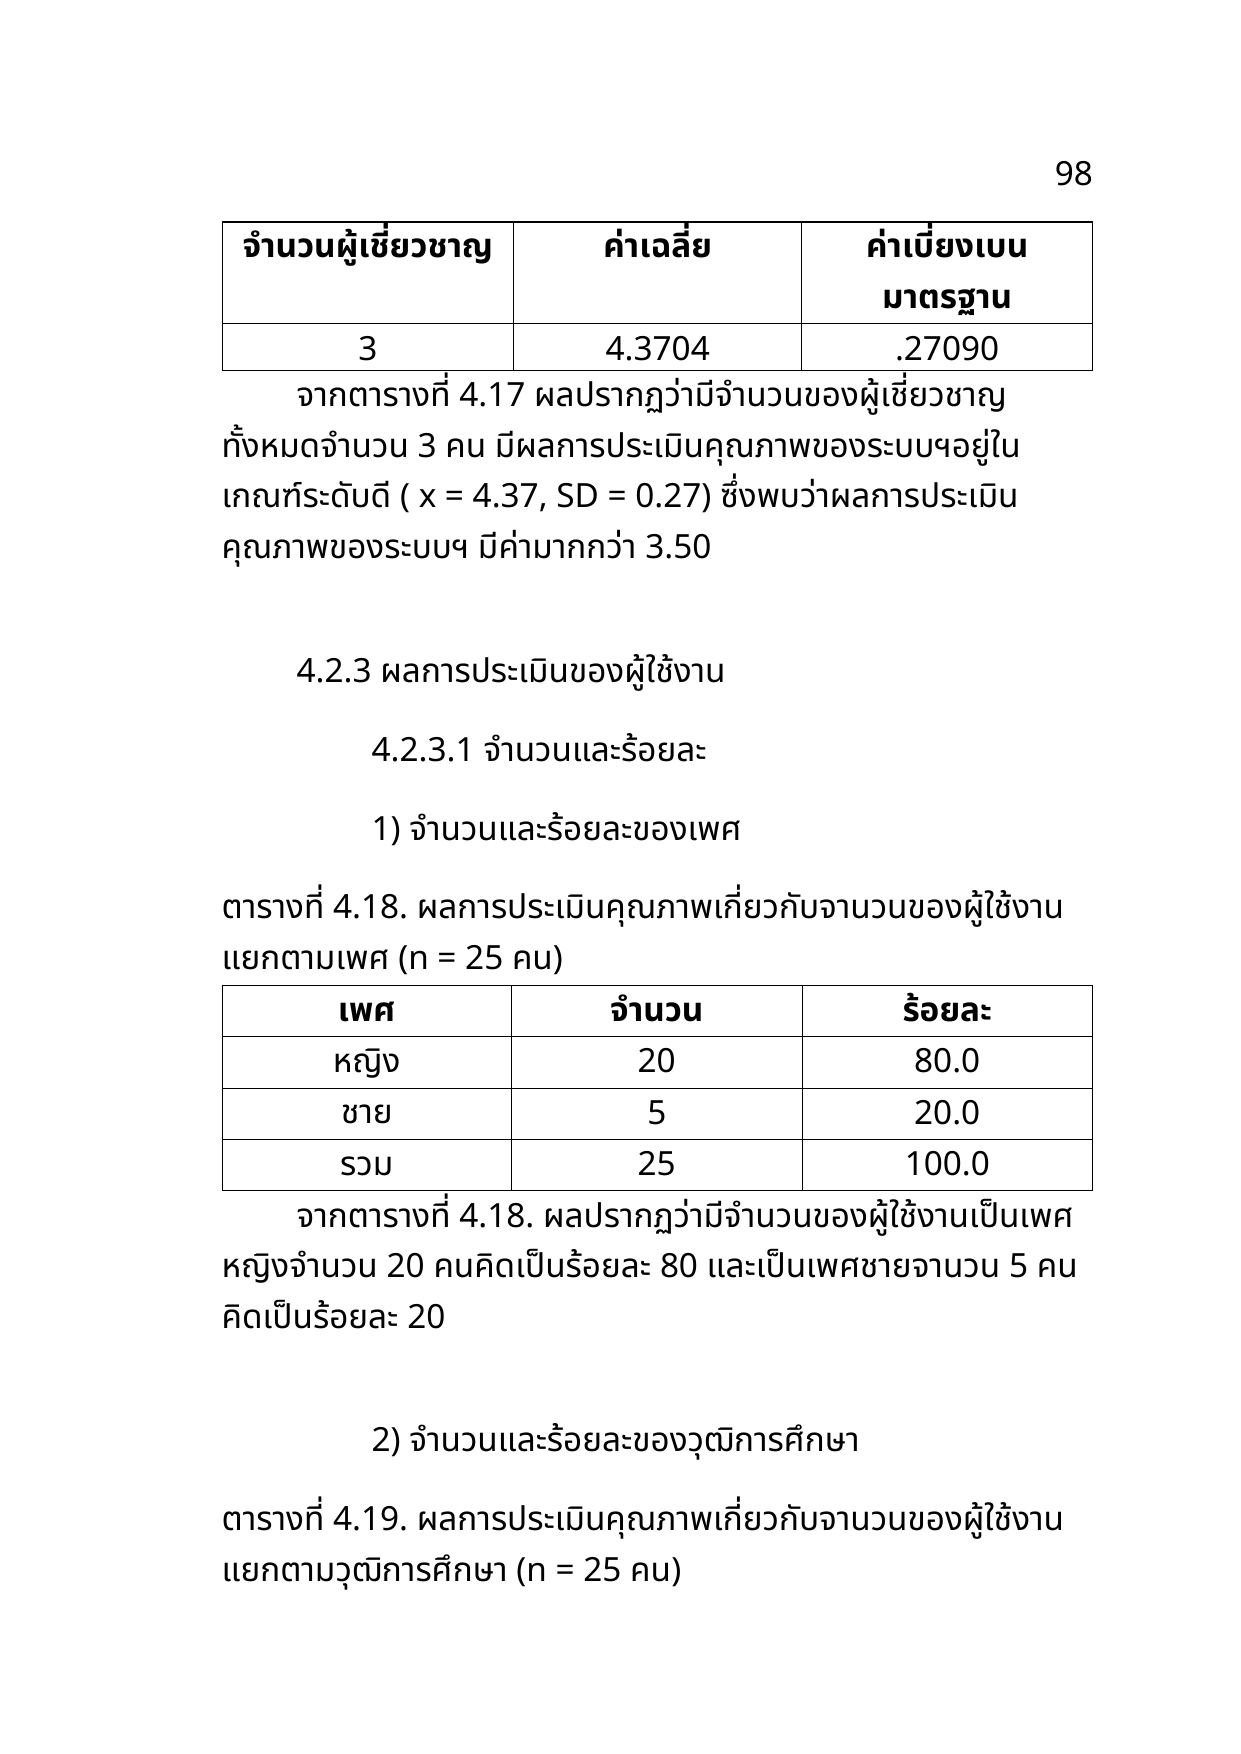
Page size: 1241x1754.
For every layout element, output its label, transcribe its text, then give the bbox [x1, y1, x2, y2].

table_cell .27090 [802, 324, 1092, 370]
table_cell 20.0 [803, 1089, 1092, 1139]
table_cell รวม [223, 1140, 511, 1190]
text 1) จำนวนและร้อยละของเพศ [371, 804, 1092, 855]
text ตารางที่ 4.19. ผลการประเมินคุณภาพเกี่ยวกับจานวนของผู้ใช้งาน แยกตามวุฒิการศึกษา (n = 25 คน) [221, 1495, 1092, 1596]
table_cell 80.0 [803, 1037, 1092, 1087]
table_header จำนวนผู้เชี่ยวชาญ [223, 223, 513, 323]
text จากตารางที่ 4.18. ผลปรากฏว่ามีจำนวนของผู้ใช้งานเป็นเพศหญิงจำนวน 20 คนคิดเป็นร้อยละ 80 และเป็นเพศชายจานวน 5 คน คิดเป็นร้อยละ 20 [221, 1191, 1092, 1343]
text จากตารางที่ 4.17 ผลปรากฏว่ามีจำนวนของผู้เชี่ยวชาญทั้งหมดจำนวน 3 คน มีผลการประเมินคุณภาพของระบบฯอยู่ในเกณฑ์ระดับดี ( = 4.37, SD = 0.27) ซึ่งพบว่าผลการประเมินคุณภาพของระบบฯ มีค่ามากกว่า 3.50 [221, 371, 1092, 573]
table_cell 5 [512, 1089, 802, 1139]
table_cell 4.3704 [514, 324, 801, 370]
table_header ค่าเบี่ยงเบนมาตรฐาน [802, 223, 1092, 323]
text 2) จำนวนและร้อยละของวุฒิการศึกษา [371, 1416, 1092, 1467]
text ตารางที่ 4.18. ผลการประเมินคุณภาพเกี่ยวกับจานวนของผู้ใช้งาน แยกตามเพศ (n = 25 คน) [221, 883, 1092, 984]
table_cell 25 [512, 1140, 802, 1190]
table_cell 20 [512, 1037, 802, 1087]
text 4.2.3.1 จำนวนและร้อยละ [371, 725, 1092, 776]
table_cell 3 [223, 324, 513, 370]
table_header ร้อยละ [803, 986, 1092, 1036]
table_cell ชาย [223, 1089, 511, 1139]
table_cell 100.0 [803, 1140, 1092, 1190]
table_cell หญิง [223, 1037, 511, 1087]
text 4.2.3 ผลการประเมินของผู้ใช้งาน [221, 646, 1092, 697]
table_header เพศ [223, 986, 511, 1036]
table_header ค่าเฉลี่ย [514, 223, 801, 323]
table_header จำนวน [512, 986, 802, 1036]
